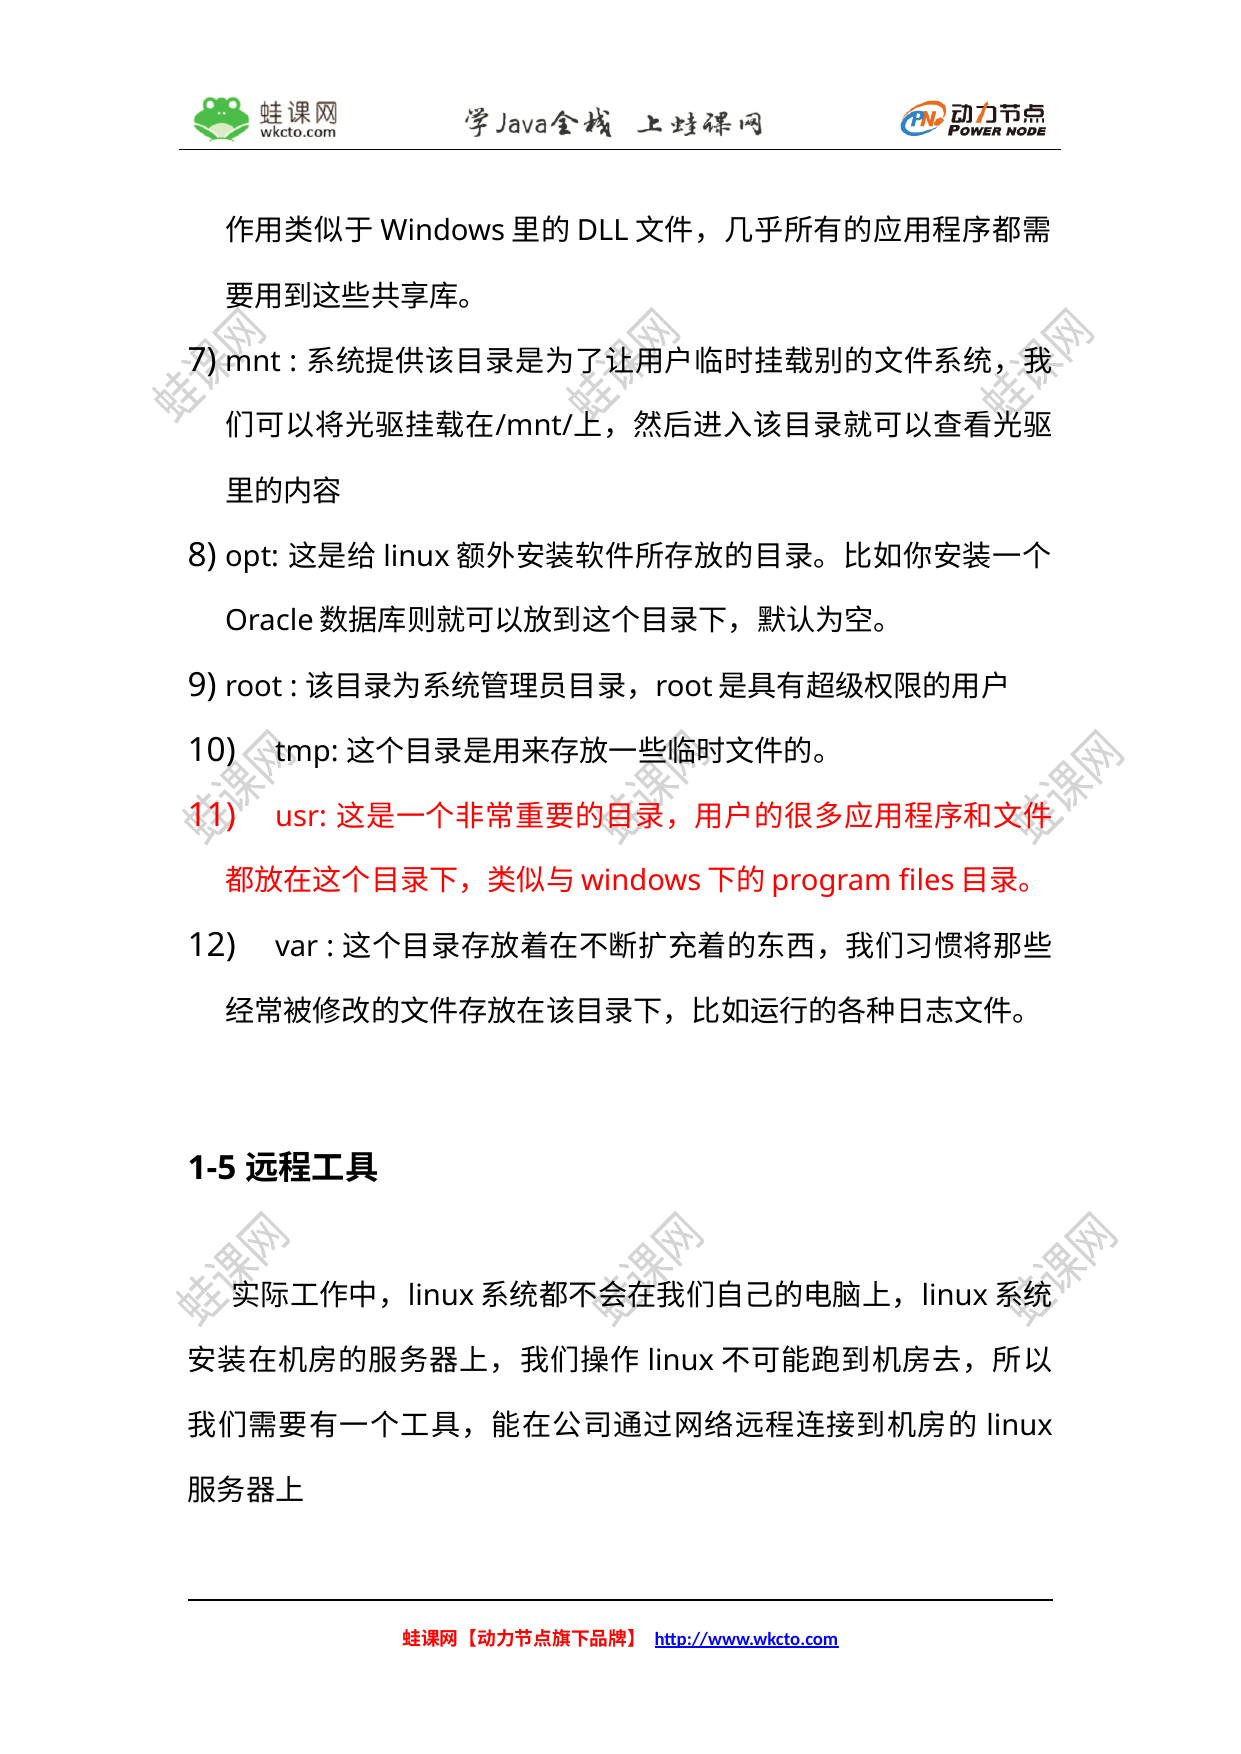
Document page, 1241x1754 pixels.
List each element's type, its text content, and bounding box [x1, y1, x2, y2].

list var : 这个目录存放着在不断扩充着的东西，我们习惯将那些经常被修改的文件存放在该目录下，比如运行的各种日志文件。 [187, 911, 1053, 1041]
subtitle 1-5 远程工具 [187, 1133, 1053, 1198]
list opt: 这是给linux额外安装软件所存放的目录。比如你安装一个Oracle数据库则就可以放到这个目录下，默认为空。 [187, 521, 1053, 651]
text 实际工作中，linux系统都不会在我们自己的电脑上，linux系统安装在机房的服务器上，我们操作linux不可能跑到机房去，所以我们需要有一个工具，能在公司通过网络远程连接到机房的linux服务器上 [187, 1260, 1053, 1520]
list root : 该目录为系统管理员目录，root是具有超级权限的用户 [187, 651, 1053, 716]
list mnt : 系统提供该目录是为了让用户临时挂载别的文件系统，我们可以将光驱挂载在/mnt/上，然后进入该目录就可以查看光驱里的内容 [187, 326, 1053, 521]
list tmp: 这个目录是用来存放一些临时文件的。 [187, 716, 1053, 781]
picture [187, 90, 1049, 147]
list usr: 这是一个非常重要的目录，用户的很多应用程序和文件都放在这个目录下，类似与windows下的program files目录。 [187, 781, 1053, 911]
list lib->user/lib: 这个目录存放着系统最基本的动态连接共享库，其作用类似于Windows里的DLL文件，几乎所有的应用程序都需要用到这些共享库。 [187, 196, 1053, 326]
